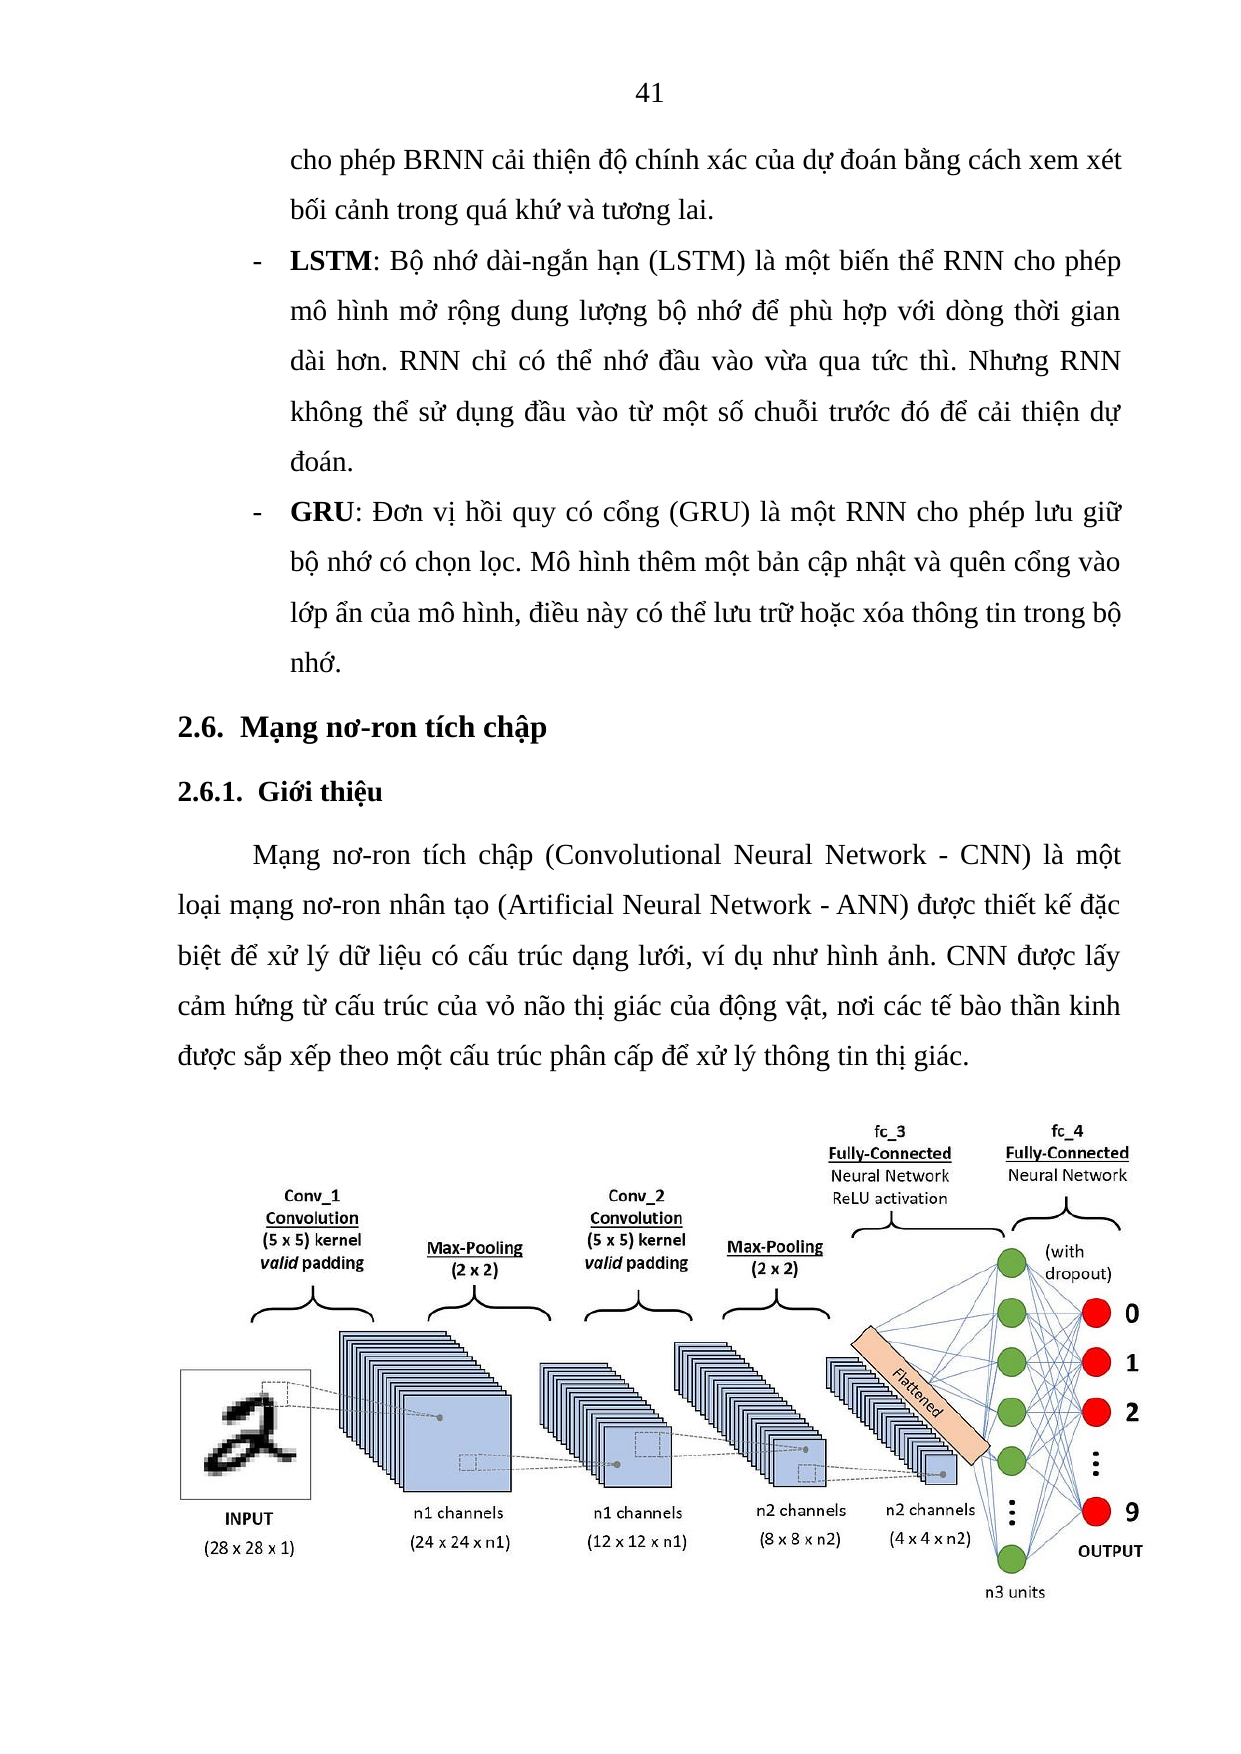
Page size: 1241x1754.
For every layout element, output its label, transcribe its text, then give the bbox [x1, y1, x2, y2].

subtitle Mạng nơ-ron tích chập [177, 708, 1122, 744]
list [252, 142, 1122, 226]
list LSTM: Bộ nhớ dài-ngắn hạn (LSTM) là một biến thể RNN cho phép mô hình mở rộng dung lượng bộ nhớ để phù hợp với dòng thời gian dài hơn. RNN chỉ có thể nhớ đầu vào vừa qua tức thì. Nhưng RNN không thể sử dụng đầu vào từ một số chuỗi trước đó để cải thiện dự đoán. [252, 243, 1122, 477]
subtitle Giới thiệu [177, 774, 1122, 808]
picture [177, 1101, 1157, 1626]
list GRU: Đơn vị hồi quy có cổng (GRU) là một RNN cho phép lưu giữ bộ nhớ có chọn lọc. Mô hình thêm một bản cập nhật và quên cổng vào lớp ẩn của mô hình, điều này có thể lưu trữ hoặc xóa thông tin trong bộ nhớ. [252, 494, 1122, 679]
text Mạng nơ-ron tích chập (Convolutional Neural Network - CNN) là một loại mạng nơ-ron nhân tạo (Artificial Neural Network - ANN) được thiết kế đặc biệt để xử lý dữ liệu có cấu trúc dạng lưới, ví dụ như hình ảnh. CNN được lấy cảm hứng từ cấu trúc của vỏ não thị giác của động vật, nơi các tế bào thần kinh được sắp xếp theo một cấu trúc phân cấp để xử lý thông tin thị giác. [177, 837, 1122, 1072]
